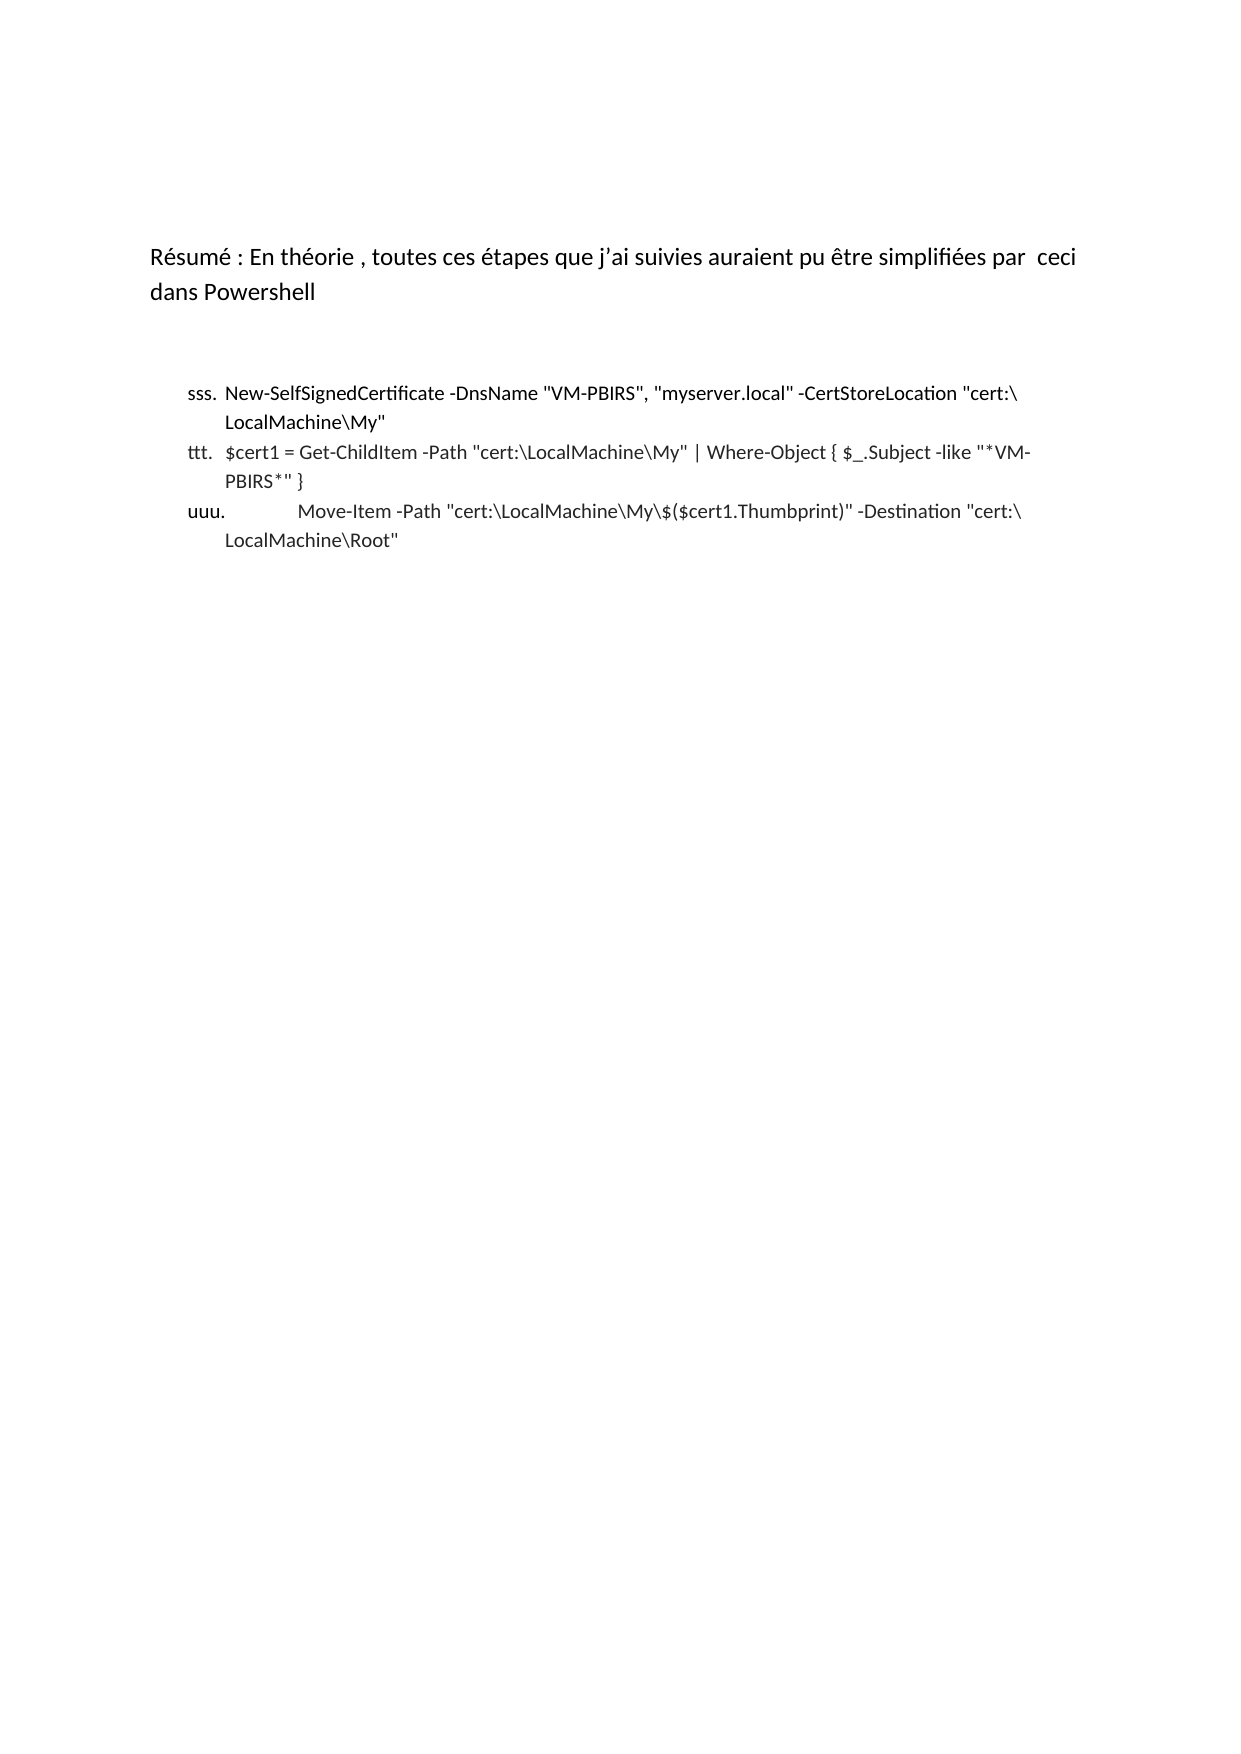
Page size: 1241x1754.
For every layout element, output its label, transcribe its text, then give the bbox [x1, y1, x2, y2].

list $cert1 = Get-ChildItem -Path "cert:\LocalMachine\My" | Where-Object { $_.Subject -like "*VM-PBIRS*" } [187, 439, 1090, 494]
list Move-Item -Path "cert:\LocalMachine\My\$($cert1.Thumbprint)" -Destination "cert:\LocalMachine\Root" [187, 498, 1090, 553]
text Résumé : En théorie , toutes ces étapes que j’ai suivies auraient pu être simplifiées par ceci dans Powershell [150, 241, 1090, 307]
list New-SelfSignedCertificate -DnsName "VM-PBIRS", "myserver.local" -CertStoreLocation "cert:\LocalMachine\My" [187, 380, 1090, 435]
